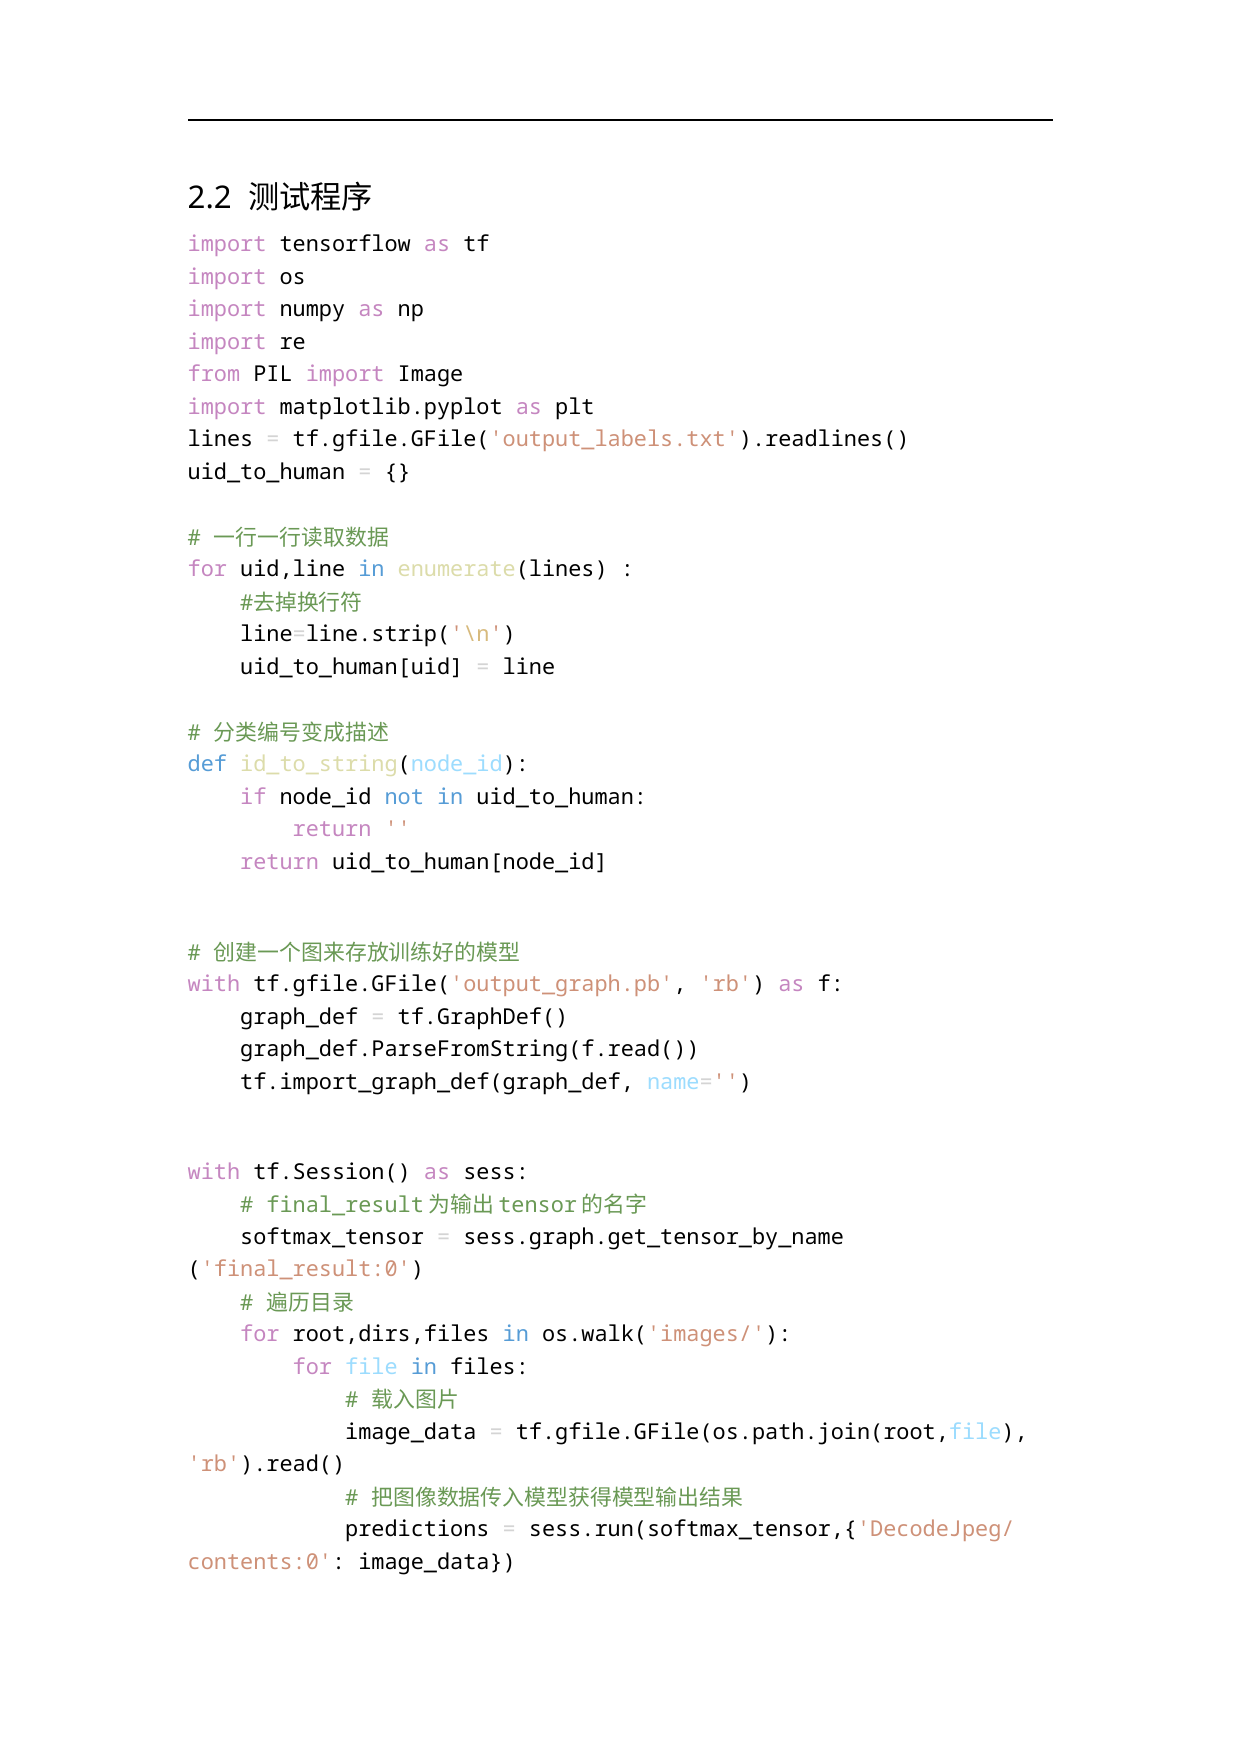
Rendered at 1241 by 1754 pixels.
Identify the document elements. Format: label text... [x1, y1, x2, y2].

text # 创建一个图来存放训练好的模型 [187, 934, 1053, 967]
text import os [187, 259, 1053, 292]
text import tensorflow as tf [187, 227, 1053, 259]
text import numpy as np [187, 292, 1053, 324]
text #去掉换行符 [187, 584, 1053, 617]
text # 一行一行读取数据 [187, 519, 1053, 552]
text return uid_to_human[node_id] [187, 844, 1053, 877]
text for uid,line in enumerate(lines) : [187, 552, 1053, 584]
text from PIL import Image [187, 357, 1053, 389]
text graph_def = tf.GraphDef() [187, 999, 1053, 1032]
text tf.import_graph_def(graph_def, name='') [187, 1064, 1053, 1097]
text # 把图像数据传入模型获得模型输出结果 [187, 1479, 1053, 1512]
text import matplotlib.pyplot as plt [187, 389, 1053, 422]
text 2.2 测试程序 [187, 162, 1053, 227]
text predictions = sess.run(softmax_tensor,{'DecodeJpeg/contents:0': image_data}) [187, 1512, 1053, 1577]
text for root,dirs,files in os.walk('images/'): [187, 1317, 1053, 1349]
text return '' [187, 812, 1053, 844]
text # 遍历目录 [187, 1284, 1053, 1317]
text uid_to_human[uid] = line [187, 649, 1053, 682]
text if node_id not in uid_to_human: [187, 779, 1053, 812]
text for file in files: [187, 1349, 1053, 1382]
text uid_to_human = {} [187, 454, 1053, 487]
text line=line.strip('\n') [187, 617, 1053, 649]
text softmax_tensor = sess.graph.get_tensor_by_name('final_result:0') [187, 1219, 1053, 1284]
text # 分类编号变成描述 [187, 714, 1053, 747]
text import re [187, 324, 1053, 357]
text # final_result为输出tensor的名字 [187, 1187, 1053, 1219]
text lines = tf.gfile.GFile('output_labels.txt').readlines() [187, 422, 1053, 454]
text graph_def.ParseFromString(f.read()) [187, 1032, 1053, 1064]
text # 载入图片 [187, 1382, 1053, 1414]
text def id_to_string(node_id): [187, 747, 1053, 779]
text image_data = tf.gfile.GFile(os.path.join(root,file), 'rb').read() [187, 1414, 1053, 1479]
text with tf.Session() as sess: [187, 1154, 1053, 1187]
text with tf.gfile.GFile('output_graph.pb', 'rb') as f: [187, 967, 1053, 999]
